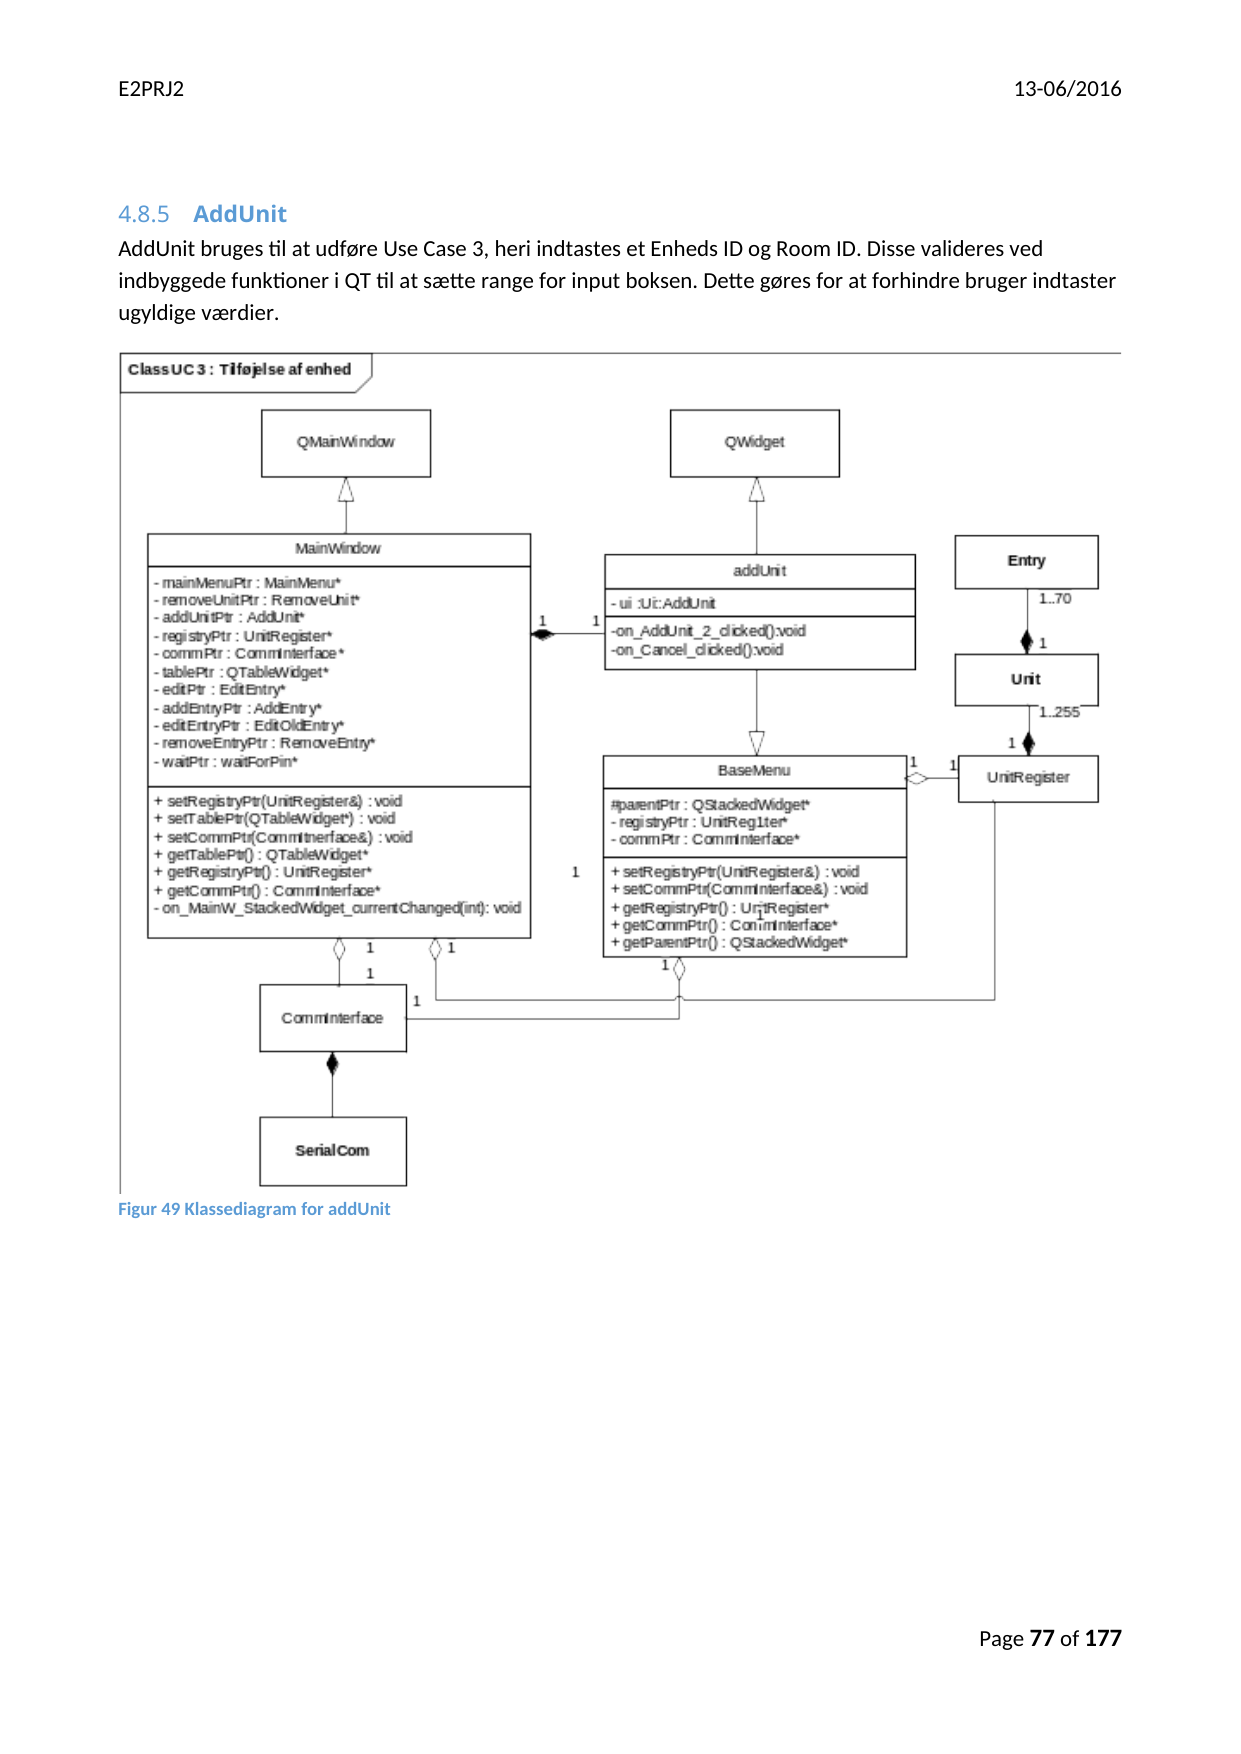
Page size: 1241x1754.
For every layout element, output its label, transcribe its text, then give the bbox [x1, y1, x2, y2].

text AddUnit bruges til at udføre Use Case 3, heri indtastes et Enheds ID og Room ID. Disse valideres ved indbyggede funktioner i QT til at sætte range for input boksen. Dette gøres for at forhindre bruger indtaster ugyldige værdier. [118, 234, 1122, 326]
subtitle AddUnit [118, 198, 1122, 229]
